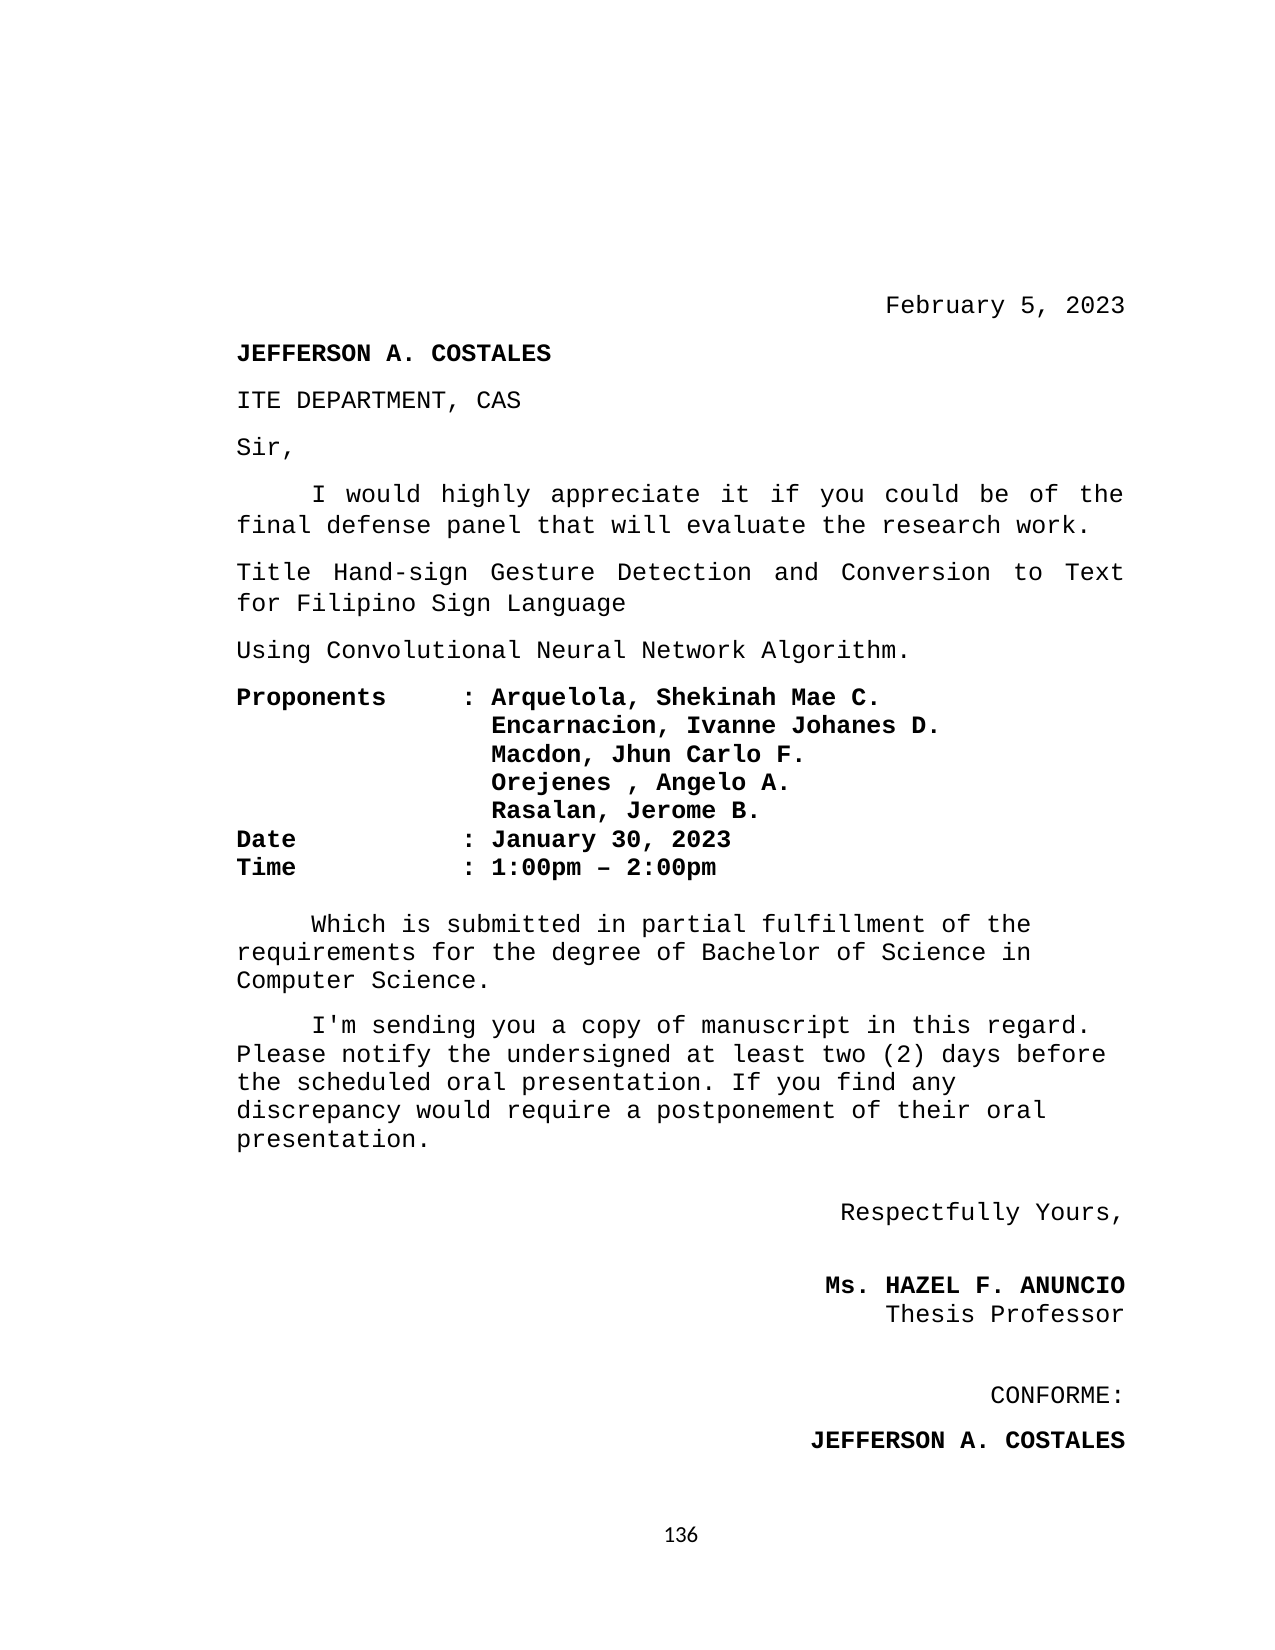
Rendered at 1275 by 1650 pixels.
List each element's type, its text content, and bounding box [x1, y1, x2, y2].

text Macdon, Jhun Carlo F. [386, 741, 1125, 769]
text ITE DEPARTMENT, CAS [236, 387, 1125, 416]
text Ms. HAZEL F. ANUNCIO [236, 1273, 1125, 1301]
text Date : January 30, 2023 [236, 826, 1125, 854]
text JEFFERSON A. COSTALES [236, 340, 1125, 369]
text February 5, 2023 [236, 293, 1125, 321]
text Which is submitted in partial fulfillment of the requirements for the degree of Bachelor of Science in Computer Science. [236, 911, 1125, 996]
text Encarnacion, Ivanne Johanes D. [386, 713, 1125, 741]
text Using Convolutional Neural Network Algorithm. [236, 637, 1125, 666]
text Title Hand-sign Gesture Detection and Conversion to Text for Filipino Sign Language [236, 559, 1125, 618]
text I would highly appreciate it if you could be of the final defense panel that will evaluate the research work. [236, 482, 1125, 541]
text Thesis Professor [236, 1301, 1125, 1329]
text Orejenes , Angelo A. [386, 769, 1125, 798]
text Rasalan, Jerome B. [386, 798, 1125, 826]
text CONFORME: [236, 1383, 1125, 1411]
text Proponents : Arquelola, Shekinah Mae C. [236, 684, 1125, 713]
text Time : 1:00pm – 2:00pm [236, 854, 1125, 883]
text Sir, [236, 435, 1125, 463]
text JEFFERSON A. COSTALES [236, 1428, 1125, 1456]
text Respectfully Yours, [236, 1199, 1125, 1228]
text I'm sending you a copy of manuscript in this regard. Please notify the undersigned at least two (2) days before the scheduled oral presentation. If you find any discrepancy would require a postponement of their oral presentation. [236, 1013, 1125, 1154]
